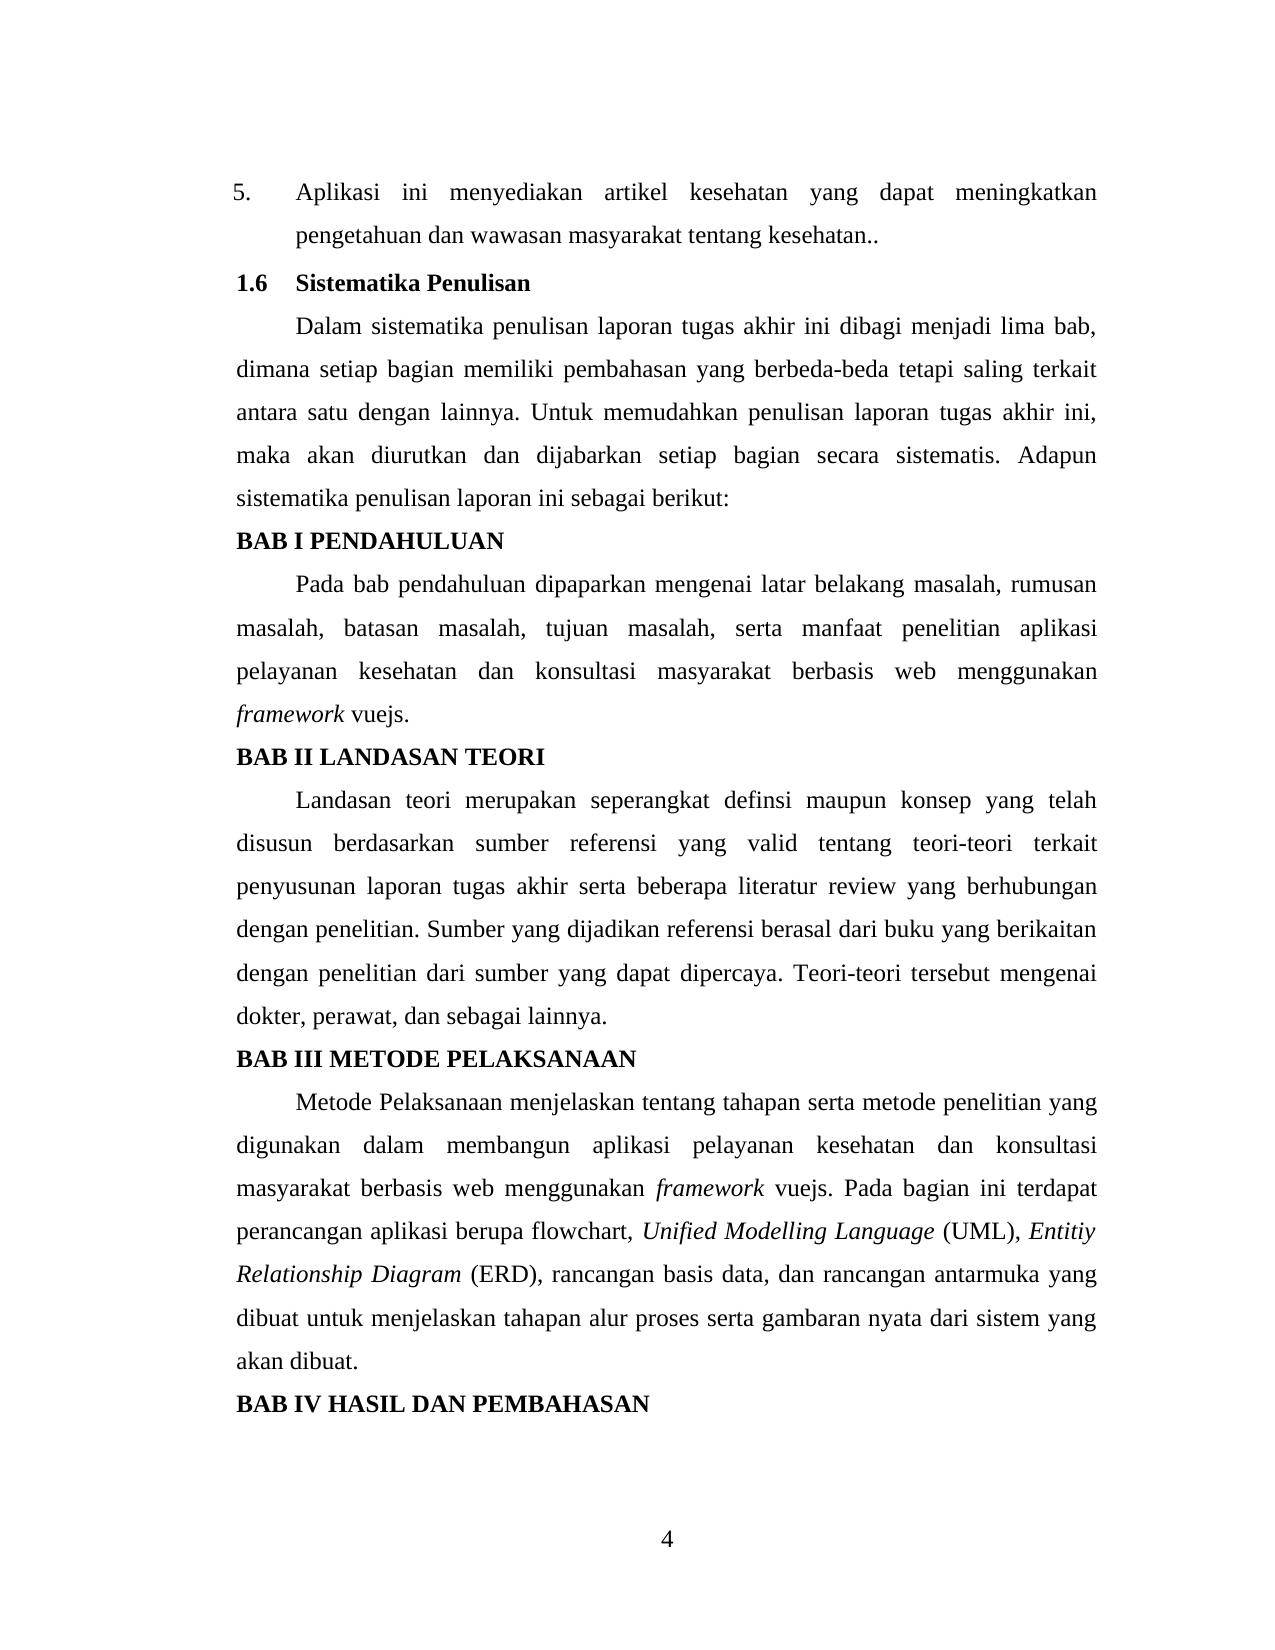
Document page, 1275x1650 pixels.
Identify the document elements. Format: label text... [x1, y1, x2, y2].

text BAB III METODE PELAKSANAAN [236, 1044, 1098, 1073]
text Pada bab pendahuluan dipaparkan mengenai latar belakang masalah, rumusan masalah, batasan masalah, tujuan masalah, serta manfaat penelitian aplikasi pelayanan kesehatan dan konsultasi masyarakat berbasis web menggunakan framework vuejs. [236, 569, 1098, 728]
text Dalam sistematika penulisan laporan tugas akhir ini dibagi menjadi lima bab, dimana setiap bagian memiliki pembahasan yang berbeda-beda tetapi saling terkait antara satu dengan lainnya. Untuk memudahkan penulisan laporan tugas akhir ini, maka akan diurutkan dan dijabarkan setiap bagian secara sistematis. Adapun sistematika penulisan laporan ini sebagai berikut: [236, 311, 1098, 512]
text BAB II LANDASAN TEORI [236, 742, 1098, 771]
text BAB I PENDAHULUAN [236, 526, 1098, 555]
text Landasan teori merupakan seperangkat definsi maupun konsep yang telah disusun berdasarkan sumber referensi yang valid tentang teori-teori terkait penyusunan laporan tugas akhir serta beberapa literatur review yang berhubungan dengan penelitian. Sumber yang dijadikan referensi berasal dari buku yang berikaitan dengan penelitian dari sumber yang dapat dipercaya. Teori-teori tersebut mengenai dokter, perawat, dan sebagai lainnya. [236, 785, 1098, 1029]
text Metode Pelaksanaan menjelaskan tentang tahapan serta metode penelitian yang digunakan dalam membangun aplikasi pelayanan kesehatan dan konsultasi masyarakat berbasis web menggunakan framework vuejs. Pada bagian ini terdapat perancangan aplikasi berupa flowchart, Unified Modelling Language (UML), Entitiy Relationship Diagram (ERD), rancangan basis data, dan rancangan antarmuka yang dibuat untuk menjelaskan tahapan alur proses serta gambaran nyata dari sistem yang akan dibuat. [236, 1087, 1098, 1374]
subtitle Sistematika Penulisan [236, 268, 1098, 296]
list Aplikasi ini menyediakan artikel kesehatan yang dapat meningkatkan pengetahuan dan wawasan masyarakat tentang kesehatan.. [251, 177, 1098, 249]
text BAB IV HASIL DAN PEMBAHASAN [236, 1389, 1098, 1418]
